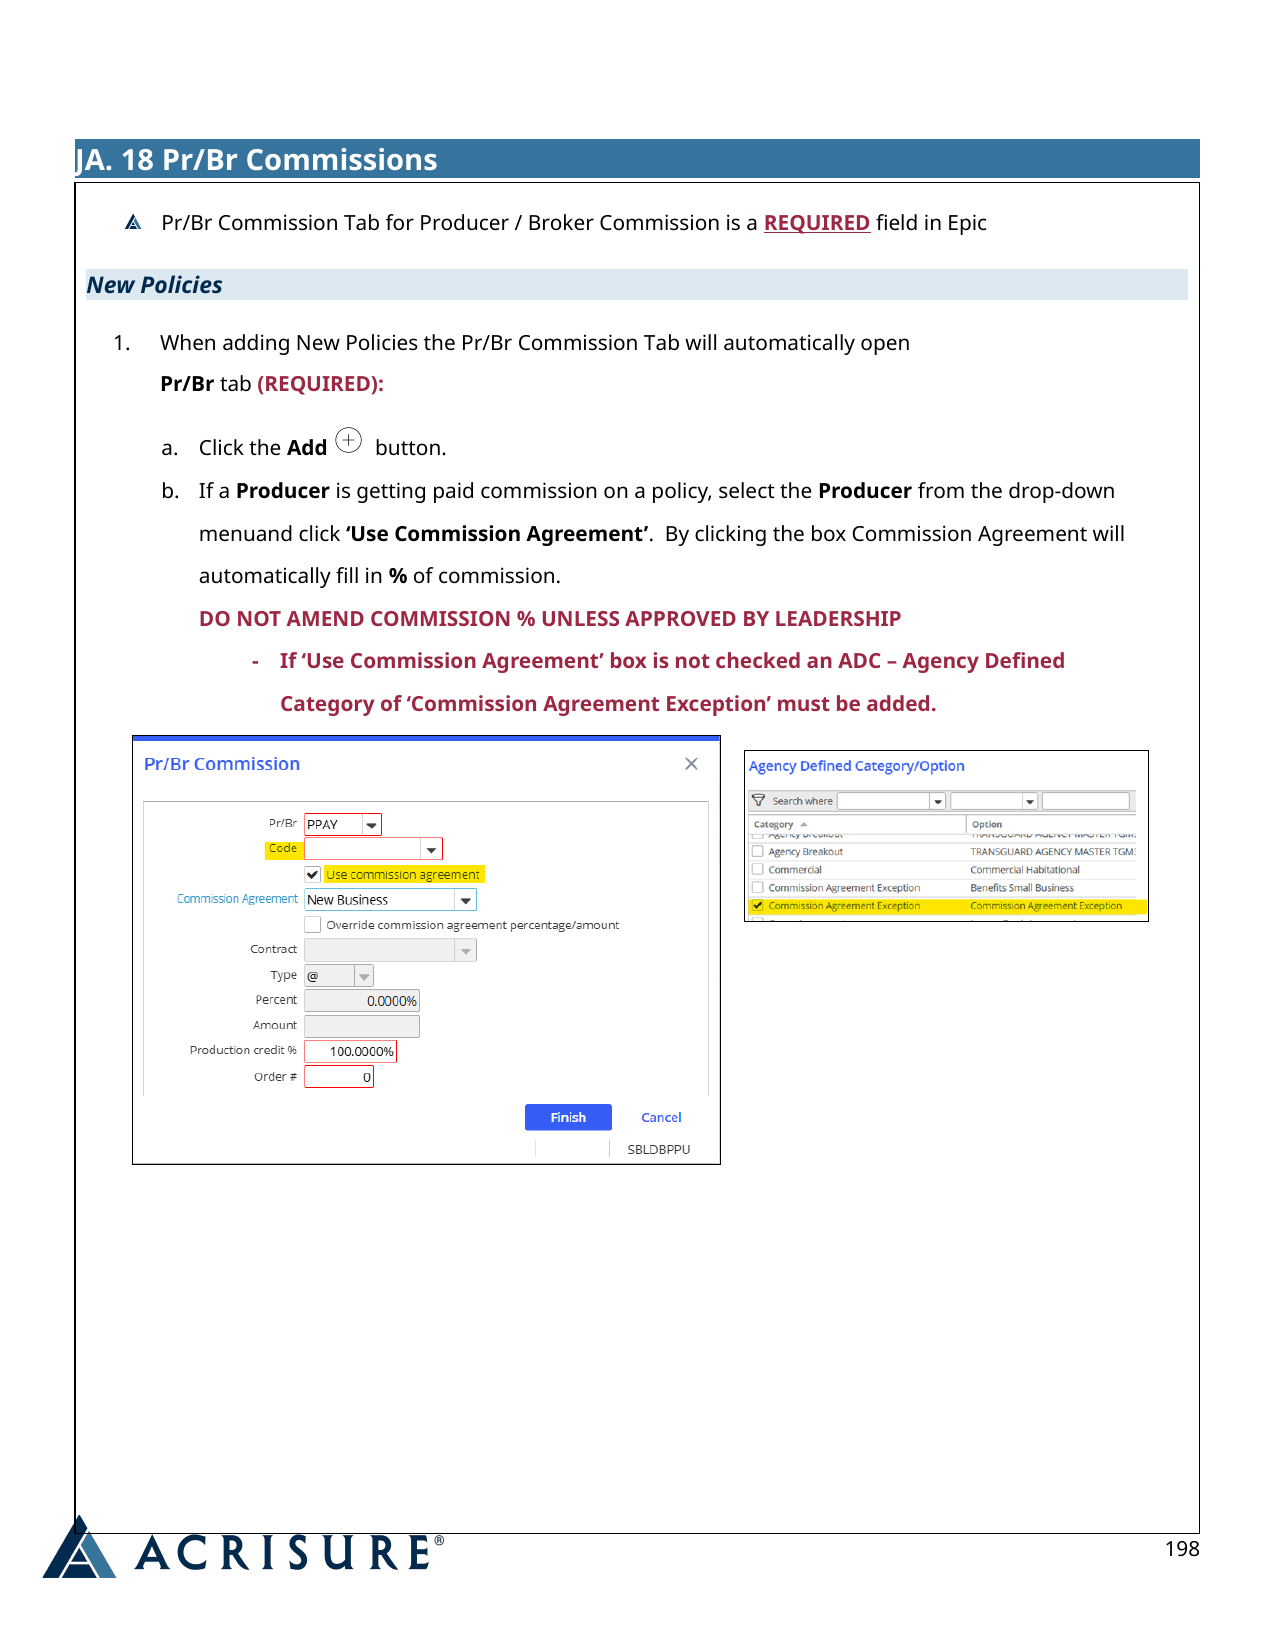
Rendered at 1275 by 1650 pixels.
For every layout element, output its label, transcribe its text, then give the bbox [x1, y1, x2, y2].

picture [124, 213, 142, 230]
text JA. 18 Pr/Br Commissions [75, 139, 1200, 178]
picture [42, 1515, 444, 1578]
picture [332, 424, 365, 456]
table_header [76, 183, 1199, 1533]
picture [133, 736, 720, 1164]
picture [745, 751, 1148, 921]
